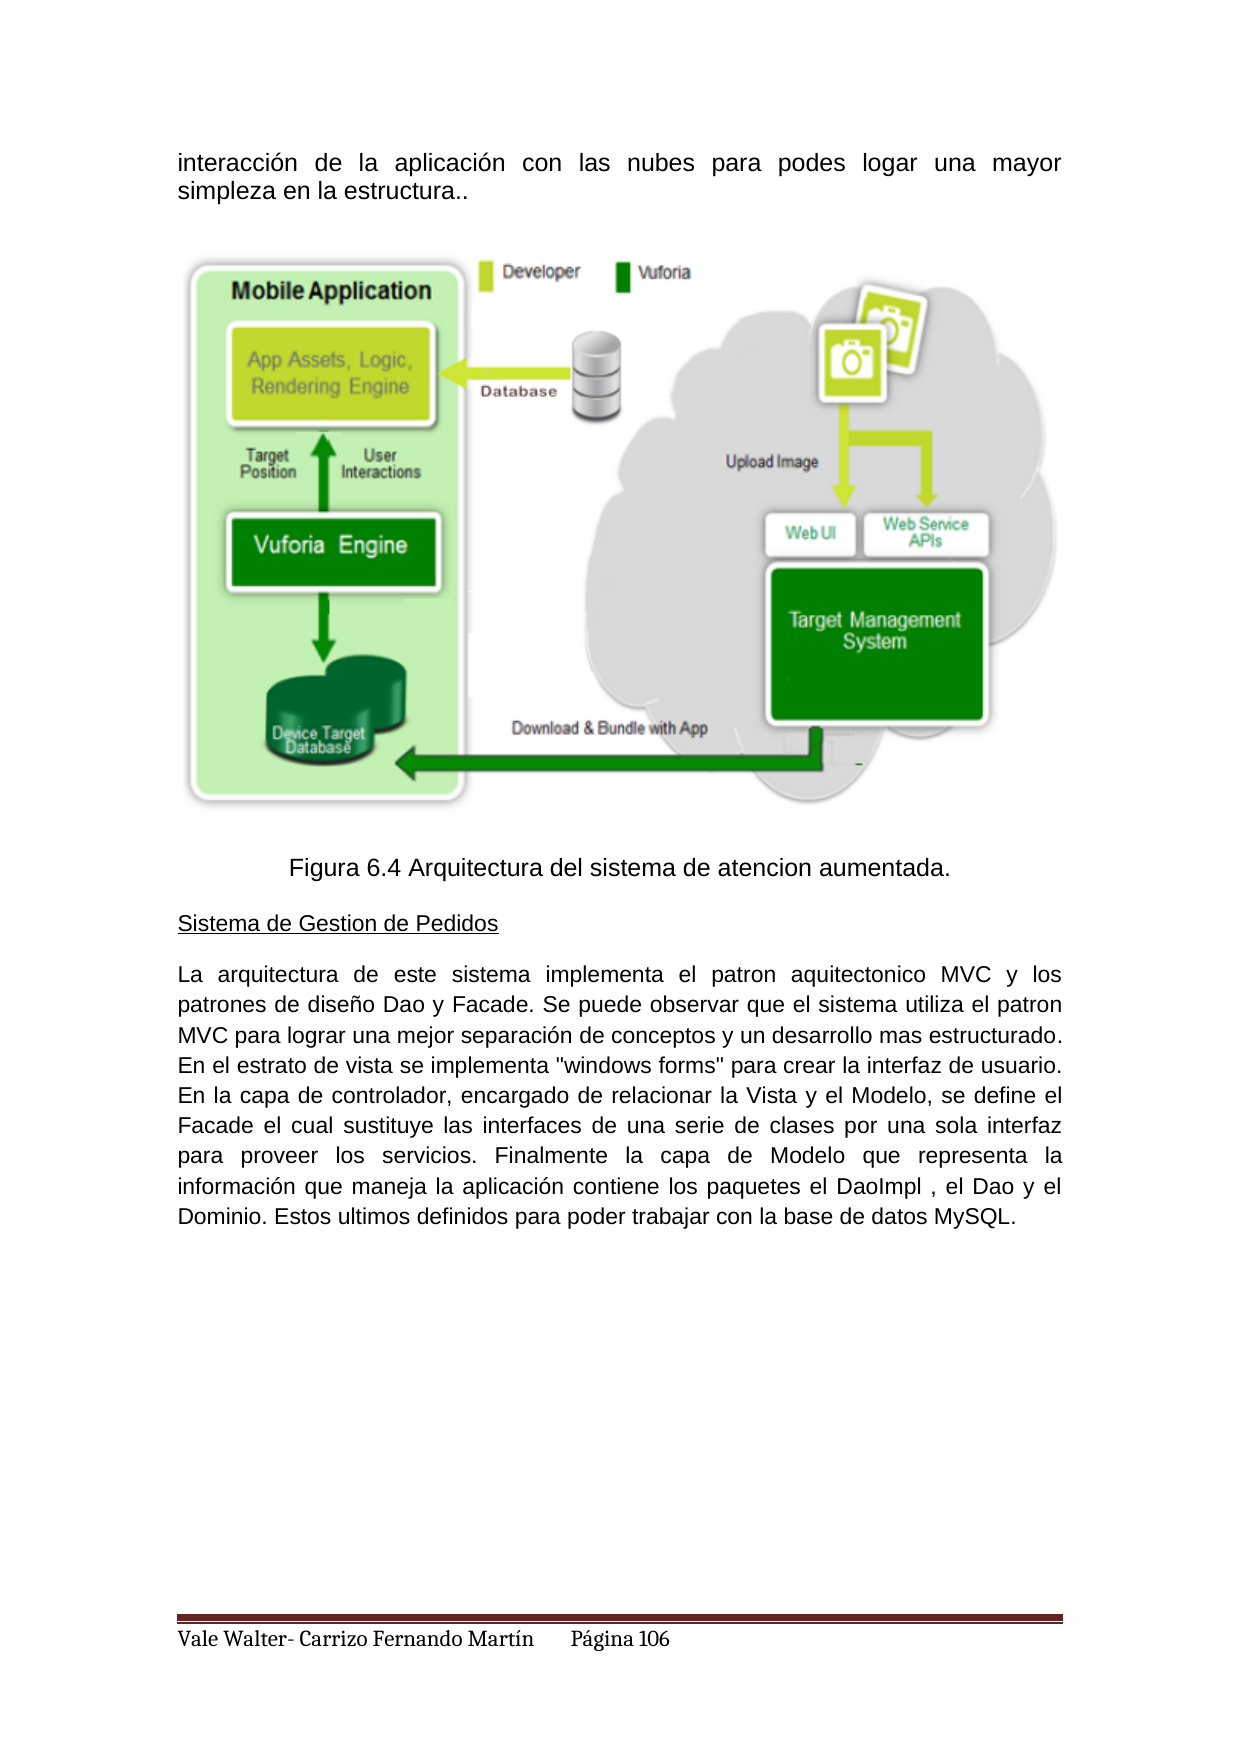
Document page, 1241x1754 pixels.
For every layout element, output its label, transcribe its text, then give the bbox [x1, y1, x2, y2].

text Sistema de Gestion de Pedidos [177, 910, 1063, 936]
text La arquitectura de este sistema implementa el patron aquitectonico MVC y los patrones de diseño Dao y Facade. Se puede observar que el sistema utiliza el patron MVC para lograr una mejor separación de conceptos y un desarrollo mas estructurado. En el estrato de vista se implementa "windows forms" para crear la interfaz de usuario. En la capa de controlador, encargado de relacionar la Vista y el Modelo, se define el Facade el cual sustituye las interfaces de una serie de clases por una sola interfaz para proveer los servicios. Finalmente la capa de Modelo que representa la información que maneja la aplicación contiene los paquetes el DaoImpl , el Dao y el Dominio. Estos ultimos definidos para poder trabajar con la base de datos MySQL. [177, 961, 1063, 1229]
text Figura 6.4 Arquitectura del sistema de atencion aumentada. [177, 853, 1063, 881]
picture [177, 238, 1063, 828]
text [177, 148, 1063, 205]
